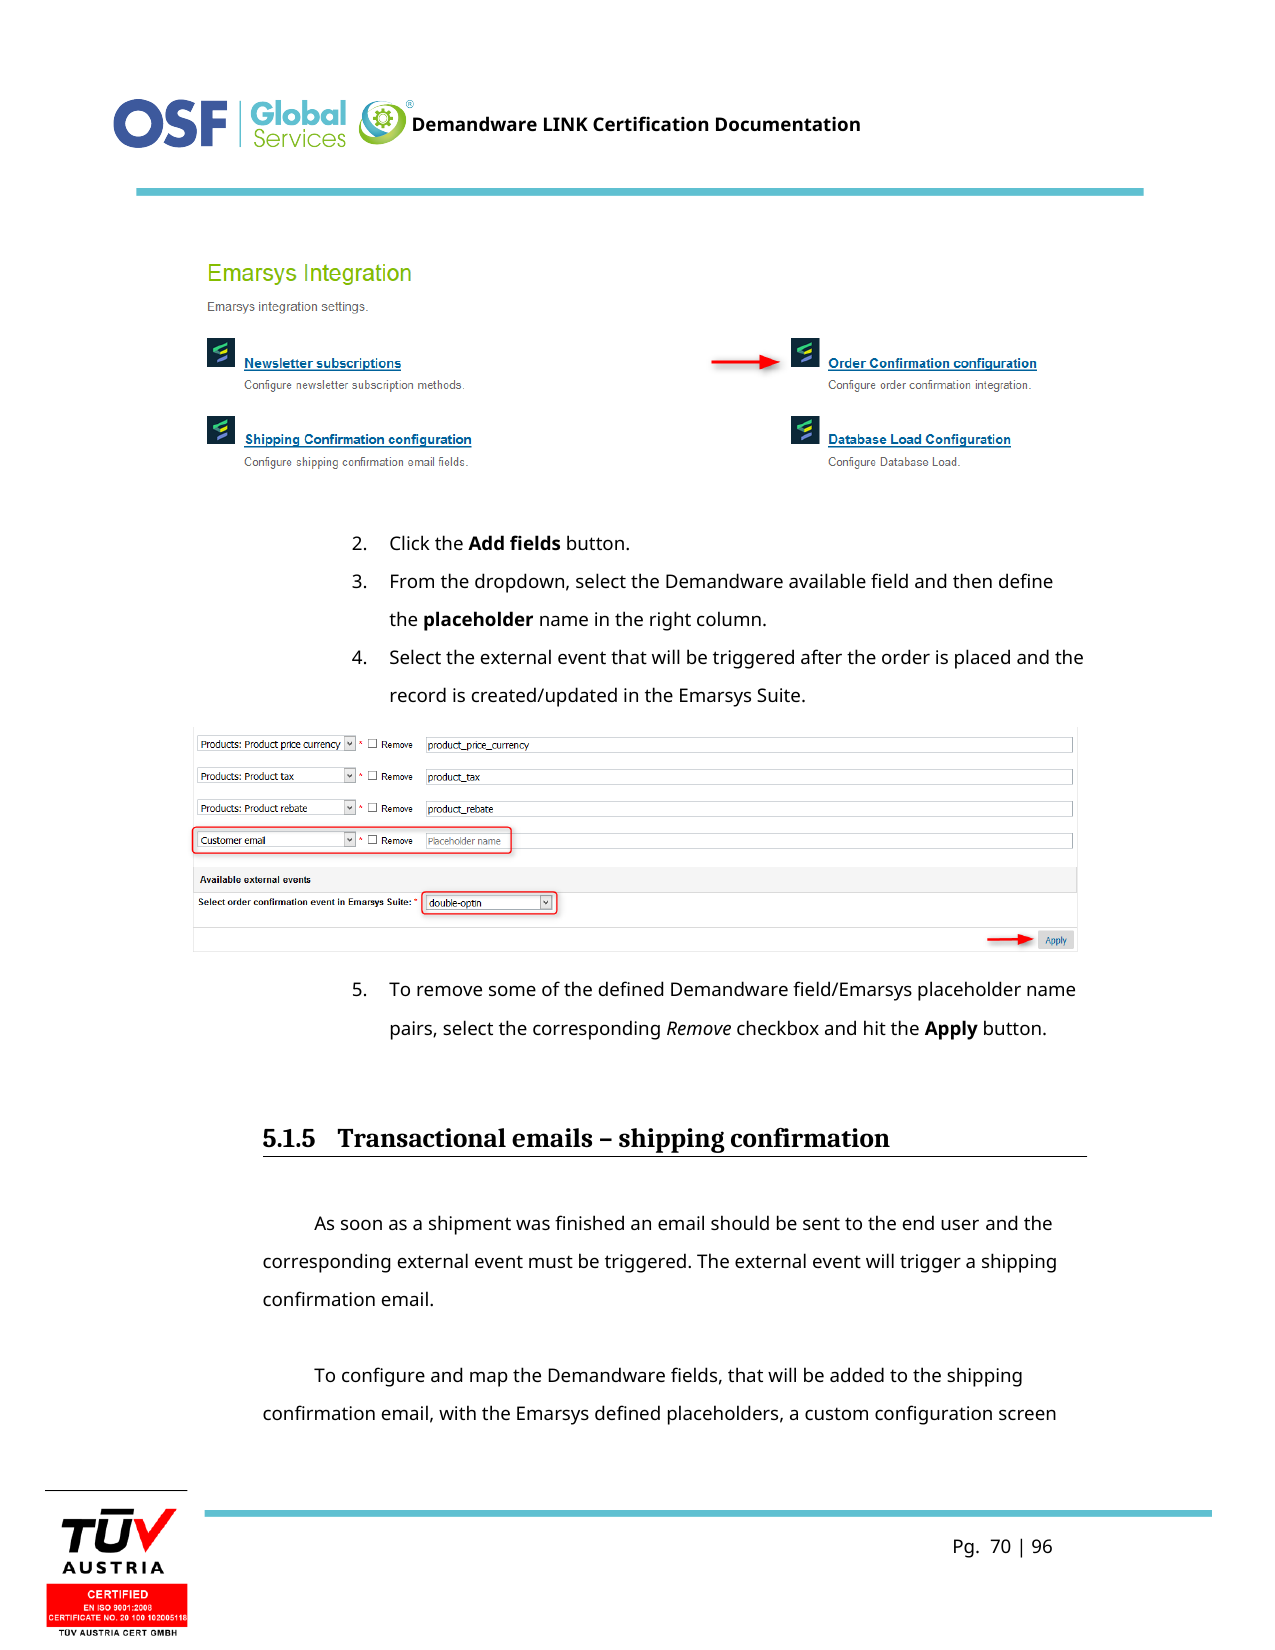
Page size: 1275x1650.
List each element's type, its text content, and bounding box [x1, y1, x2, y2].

subtitle Transactional emails – shipping confirmation [262, 1123, 1087, 1157]
picture [113, 99, 414, 148]
list Click the Add fields button. [352, 530, 1087, 555]
picture [187, 243, 1088, 511]
picture [187, 727, 1088, 958]
list Select the external event that will be triggered after the order is placed and the record is created/updated in the Emarsys Suite. [352, 644, 1087, 708]
list From the dropdown, select the Demandware available field and then define the placeholder name in the right column. [352, 568, 1087, 632]
text As soon as a shipment was finished an email should be sent to the end user and the corresponding external event must be triggered. The external event will trigger a shipping confirmation email. [262, 1210, 1087, 1312]
picture [43, 1490, 187, 1634]
picture [136, 188, 1144, 196]
list To remove some of the defined Demandware field/Emarsys placeholder name pairs, select the corresponding Remove checkbox and hit the Apply button. [352, 977, 1087, 1041]
picture [204, 1510, 1212, 1517]
